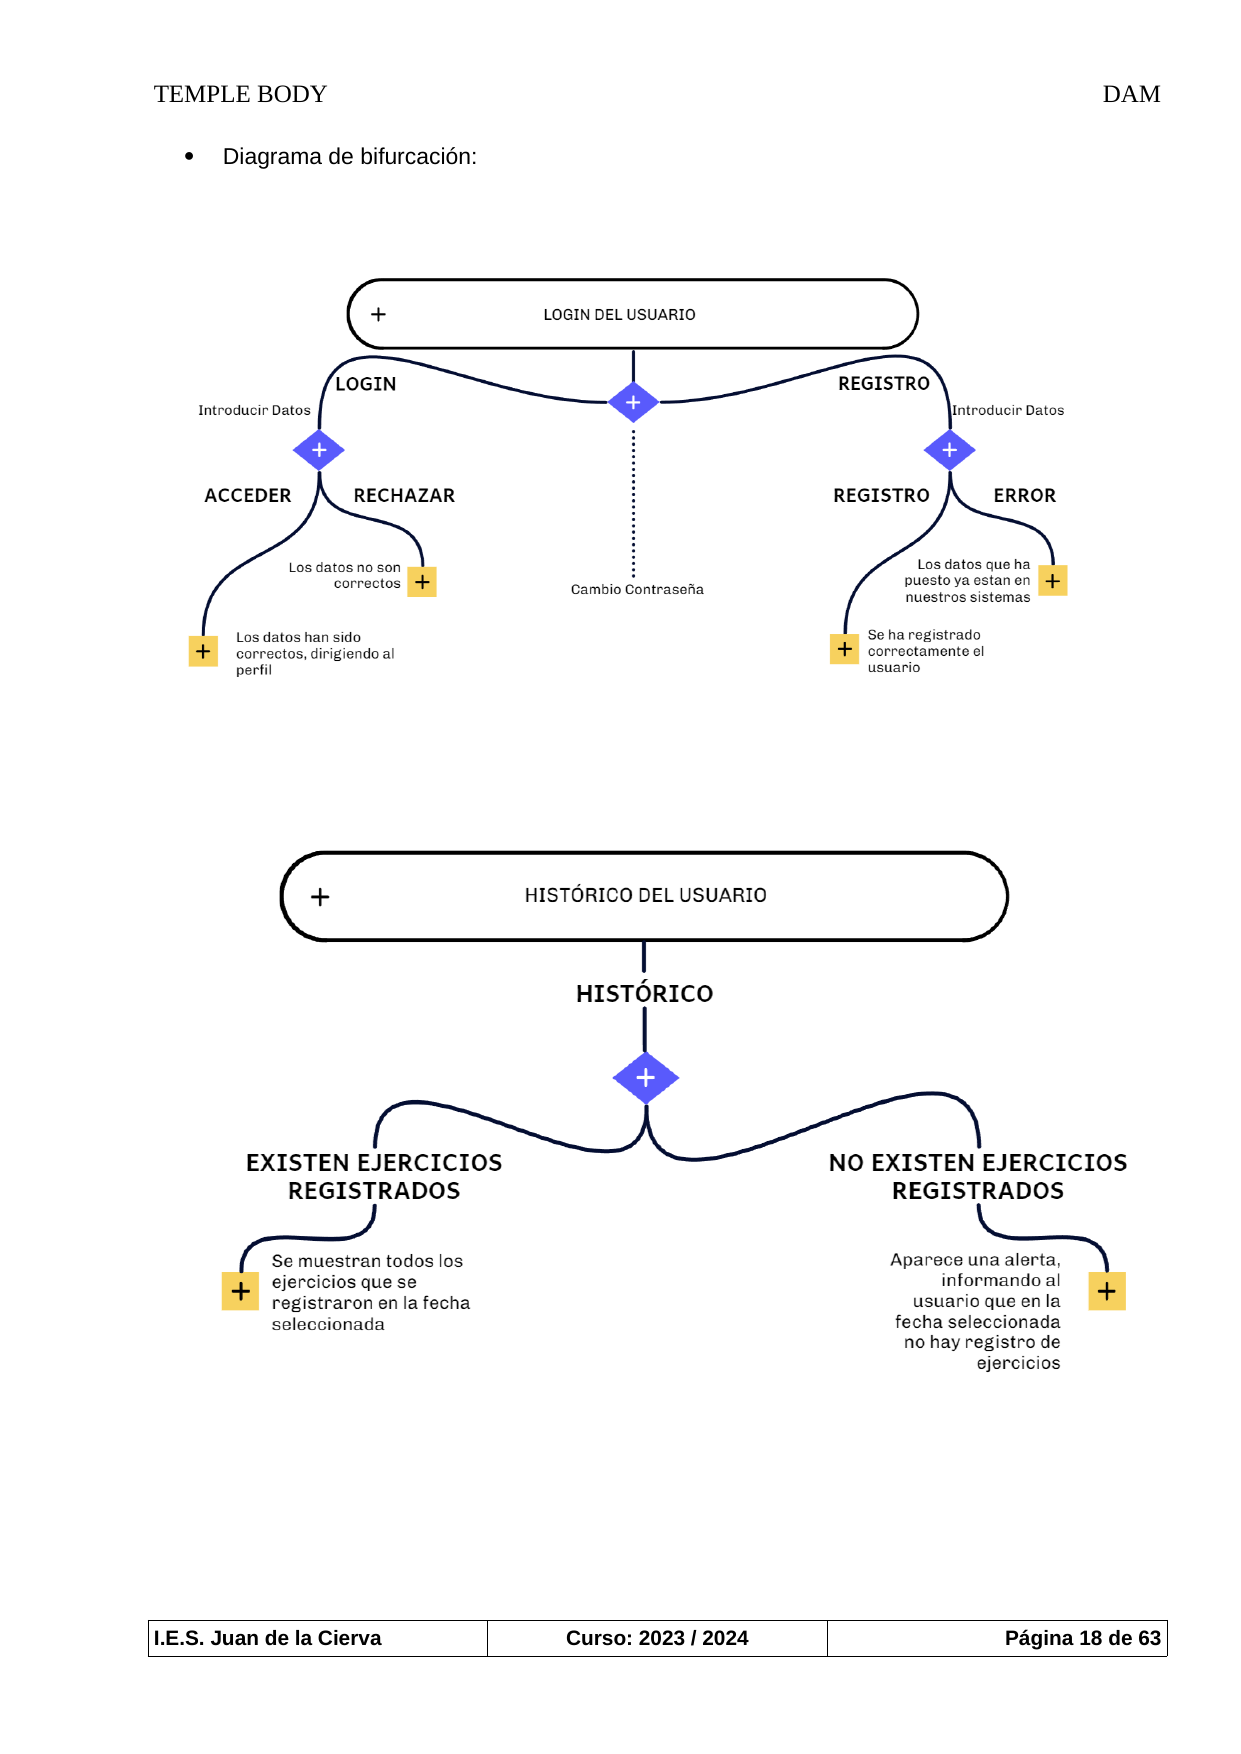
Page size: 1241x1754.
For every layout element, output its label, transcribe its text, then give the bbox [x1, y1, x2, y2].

picture [147, 246, 1167, 697]
list Diagrama de bifurcación: [185, 143, 1167, 169]
picture [147, 827, 1167, 1374]
